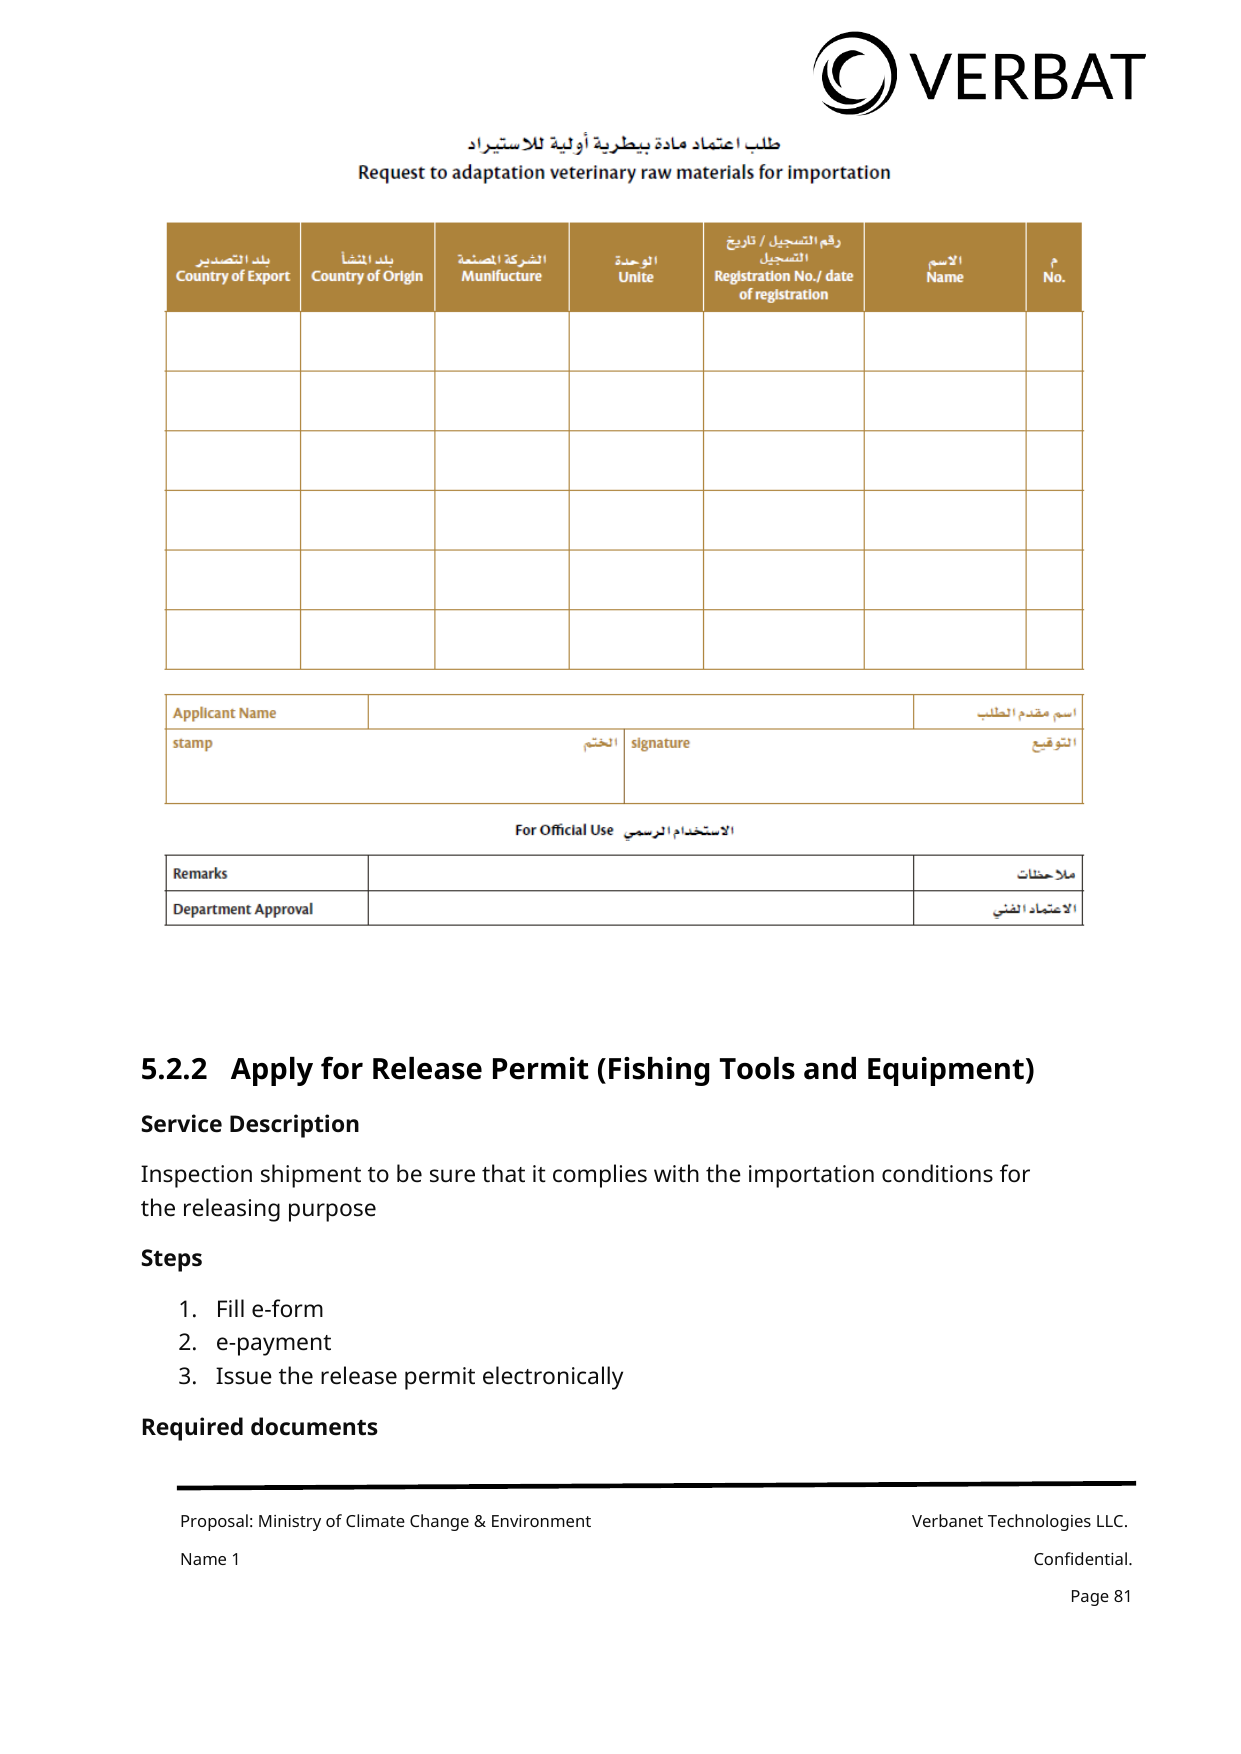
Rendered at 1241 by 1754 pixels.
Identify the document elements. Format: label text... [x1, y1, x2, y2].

picture [809, 27, 1148, 116]
text Steps [141, 1242, 1053, 1273]
text Required documents [141, 1411, 1053, 1442]
text Service Description [141, 1108, 1053, 1139]
list e-payment [178, 1326, 1053, 1358]
list Issue the release permit electronically [178, 1360, 1053, 1391]
text Inspection shipment to be sure that it complies with the importation conditions for the releasing purpose [141, 1158, 1053, 1223]
subtitle Apply for Release Permit (Fishing Tools and Equipment) [141, 1048, 1053, 1088]
list Fill e-form [178, 1293, 1053, 1324]
